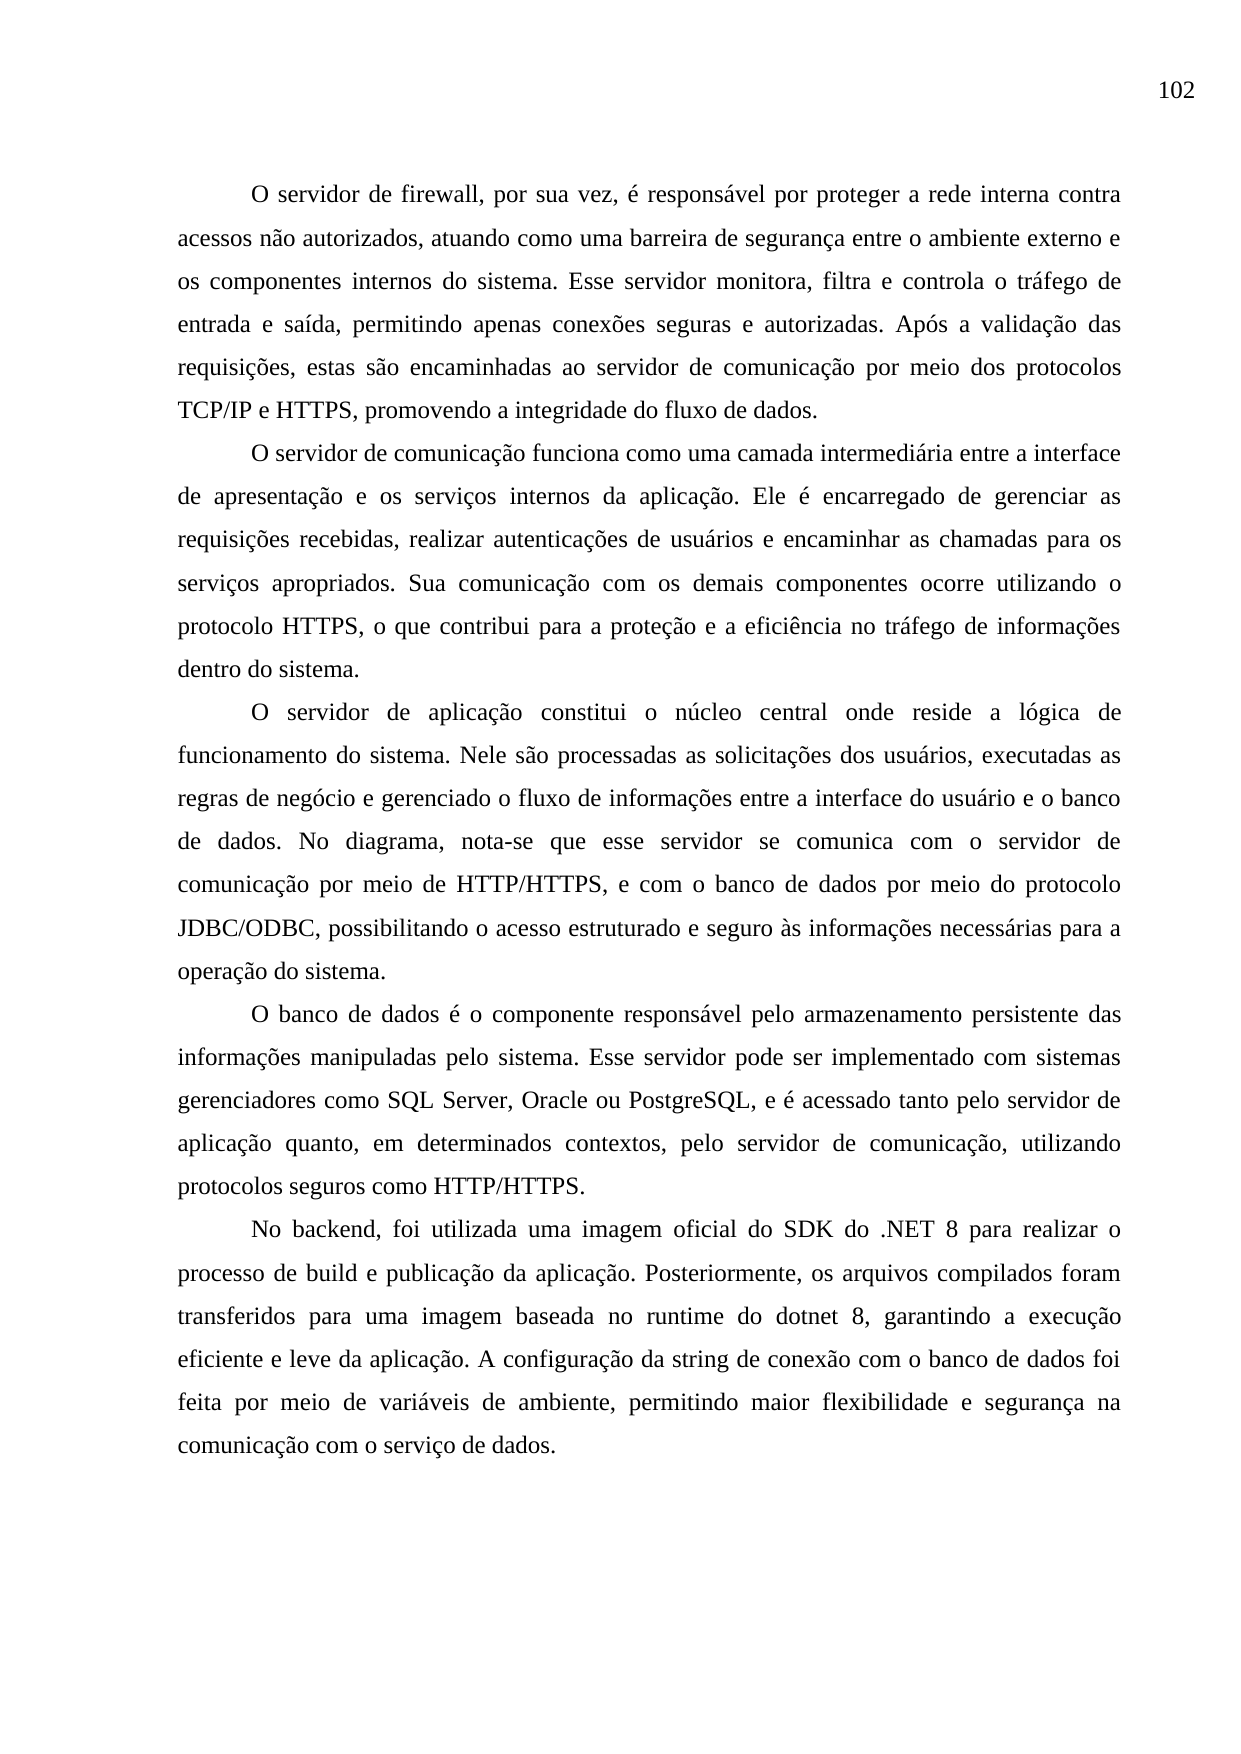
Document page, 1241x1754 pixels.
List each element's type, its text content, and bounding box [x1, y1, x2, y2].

text O servidor de firewall, por sua vez, é responsável por proteger a rede interna contra acessos não autorizados, atuando como uma barreira de segurança entre o ambiente externo e os componentes internos do sistema. Esse servidor monitora, filtra e controla o tráfego de entrada e saída, permitindo apenas conexões seguras e autorizadas. Após a validação das requisições, estas são encaminhadas ao servidor de comunicação por meio dos protocolos TCP/IP e HTTPS, promovendo a integridade do fluxo de dados. [177, 179, 1122, 424]
text O servidor de aplicação constitui o núcleo central onde reside a lógica de funcionamento do sistema. Nele são processadas as solicitações dos usuários, executadas as regras de negócio e gerenciado o fluxo de informações entre a interface do usuário e o banco de dados. No diagrama, nota-se que esse servidor se comunica com o servidor de comunicação por meio de HTTP/HTTPS, e com o banco de dados por meio do protocolo JDBC/ODBC, possibilitando o acesso estruturado e seguro às informações necessárias para a operação do sistema. [177, 697, 1122, 984]
text No backend, foi utilizada uma imagem oficial do SDK do .NET 8 para realizar o processo de build e publicação da aplicação. Posteriormente, os arquivos compilados foram transferidos para uma imagem baseada no runtime do dotnet 8, garantindo a execução eficiente e leve da aplicação. A configuração da string de conexão com o banco de dados foi feita por meio de variáveis de ambiente, permitindo maior flexibilidade e segurança na comunicação com o serviço de dados. [177, 1214, 1122, 1459]
text O banco de dados é o componente responsável pelo armazenamento persistente das informações manipuladas pelo sistema. Esse servidor pode ser implementado com sistemas gerenciadores como SQL Server, Oracle ou PostgreSQL, e é acessado tanto pelo servidor de aplicação quanto, em determinados contextos, pelo servidor de comunicação, utilizando protocolos seguros como HTTP/HTTPS. [177, 999, 1122, 1200]
text O servidor de comunicação funciona como uma camada intermediária entre a interface de apresentação e os serviços internos da aplicação. Ele é encarregado de gerenciar as requisições recebidas, realizar autenticações de usuários e encaminhar as chamadas para os serviços apropriados. Sua comunicação com os demais componentes ocorre utilizando o protocolo HTTPS, o que contribui para a proteção e a eficiência no tráfego de informações dentro do sistema. [177, 438, 1122, 683]
